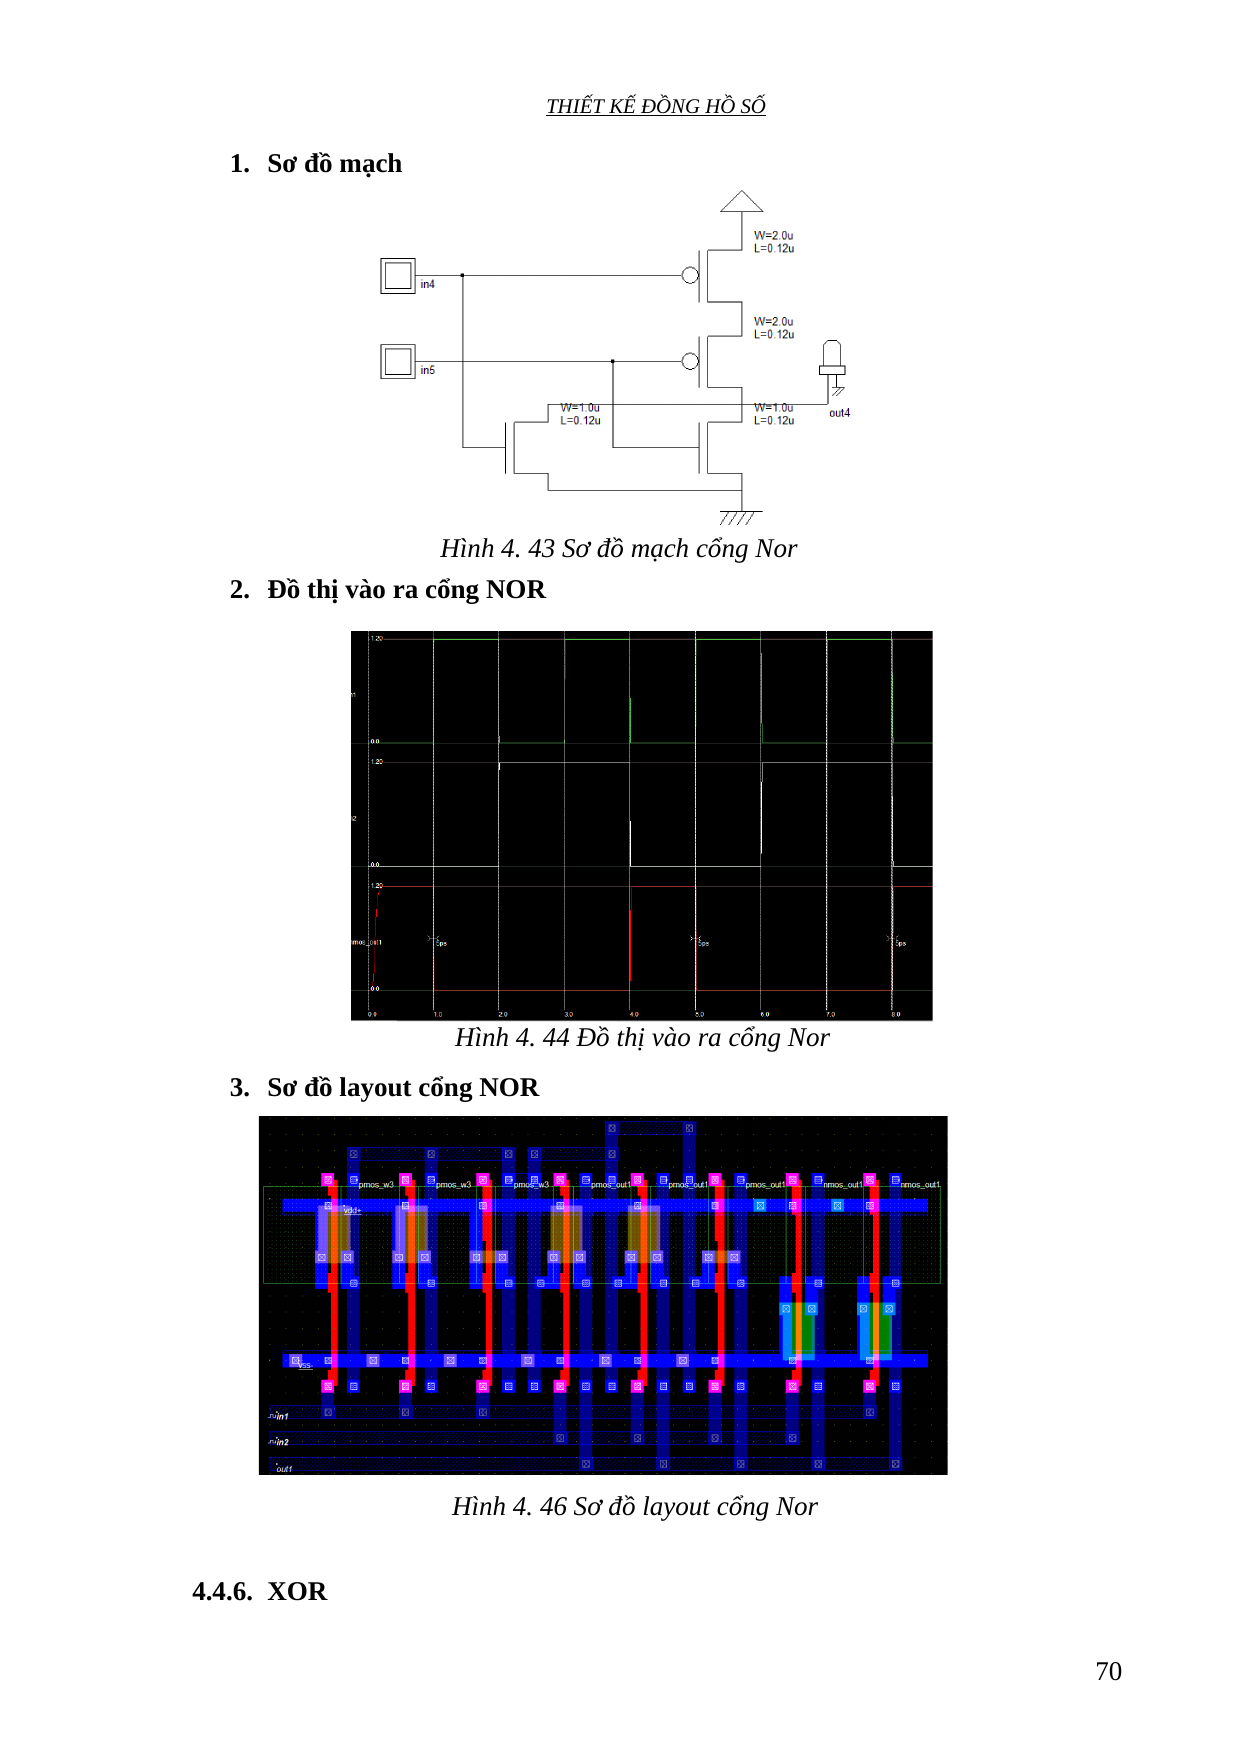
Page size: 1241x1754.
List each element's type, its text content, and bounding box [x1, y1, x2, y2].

picture [351, 631, 933, 1021]
picture [258, 1116, 948, 1475]
picture [374, 183, 867, 532]
list Sơ đồ mạch [229, 148, 1122, 179]
